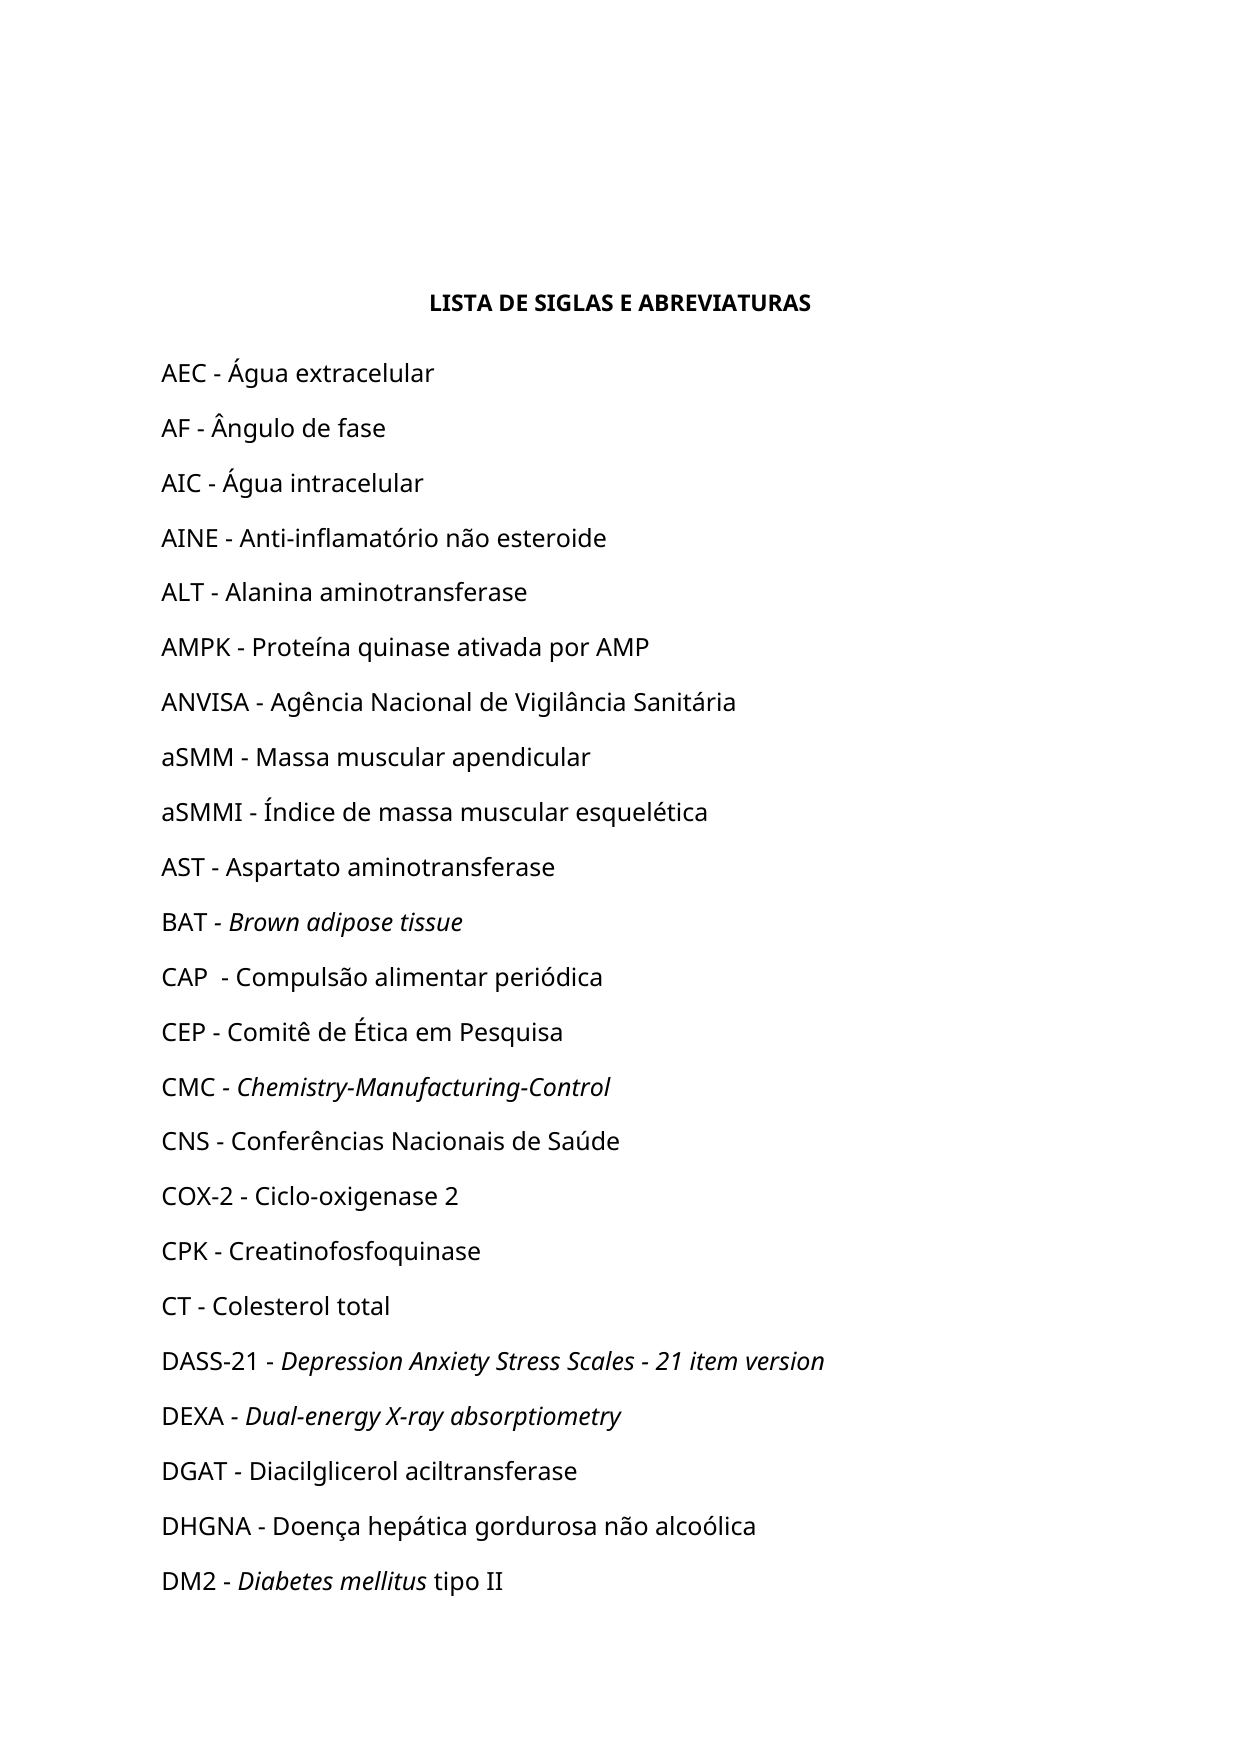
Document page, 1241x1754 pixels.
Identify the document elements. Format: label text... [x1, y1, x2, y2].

table_cell AST - Aspartato aminotransferase [150, 850, 1089, 904]
table_cell BAT - Brown adipose tissue [150, 905, 1089, 959]
table_cell AINE - Anti-inflamatório não esteroide [150, 520, 1089, 575]
table_cell COX-2 - Ciclo-oxigenase 2 [150, 1179, 1089, 1234]
table_header AEC - Água extracelular [150, 356, 1089, 410]
table_cell CAP - Compulsão alimentar periódica [150, 959, 1089, 1014]
table_cell CMC - Chemistry-Manufacturing-Control [150, 1069, 1089, 1124]
table_cell aSMM - Massa muscular apendicular [150, 740, 1089, 795]
table_cell DEXA - Dual-energy X-ray absorptiometry [150, 1399, 1089, 1453]
subtitle LISTA DE SIGLAS E ABREVIATURAS [150, 287, 1090, 318]
table_cell AIC - Água intracelular [150, 465, 1089, 520]
table_cell DHGNA - Doença hepática gordurosa não alcoólica [150, 1508, 1089, 1563]
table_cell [150, 1563, 1089, 1597]
table_cell CNS - Conferências Nacionais de Saúde [150, 1124, 1089, 1179]
table_cell DASS-21 - Depression Anxiety Stress Scales - 21 item version [150, 1344, 1089, 1398]
table_cell CEP - Comitê de Ética em Pesquisa [150, 1014, 1089, 1069]
table_cell CT - Colesterol total [150, 1289, 1089, 1344]
table_cell AMPK - Proteína quinase ativada por AMP [150, 630, 1089, 685]
table_cell CPK - Creatinofosfoquinase [150, 1234, 1089, 1289]
table_cell DGAT - Diacilglicerol aciltransferase [150, 1454, 1089, 1508]
table_cell aSMMI - Índice de massa muscular esquelética [150, 795, 1089, 849]
table_cell AF - Ângulo de fase [150, 410, 1089, 465]
table_cell ALT - Alanina aminotransferase [150, 575, 1089, 630]
table_cell ANVISA - Agência Nacional de Vigilância Sanitária [150, 685, 1089, 740]
